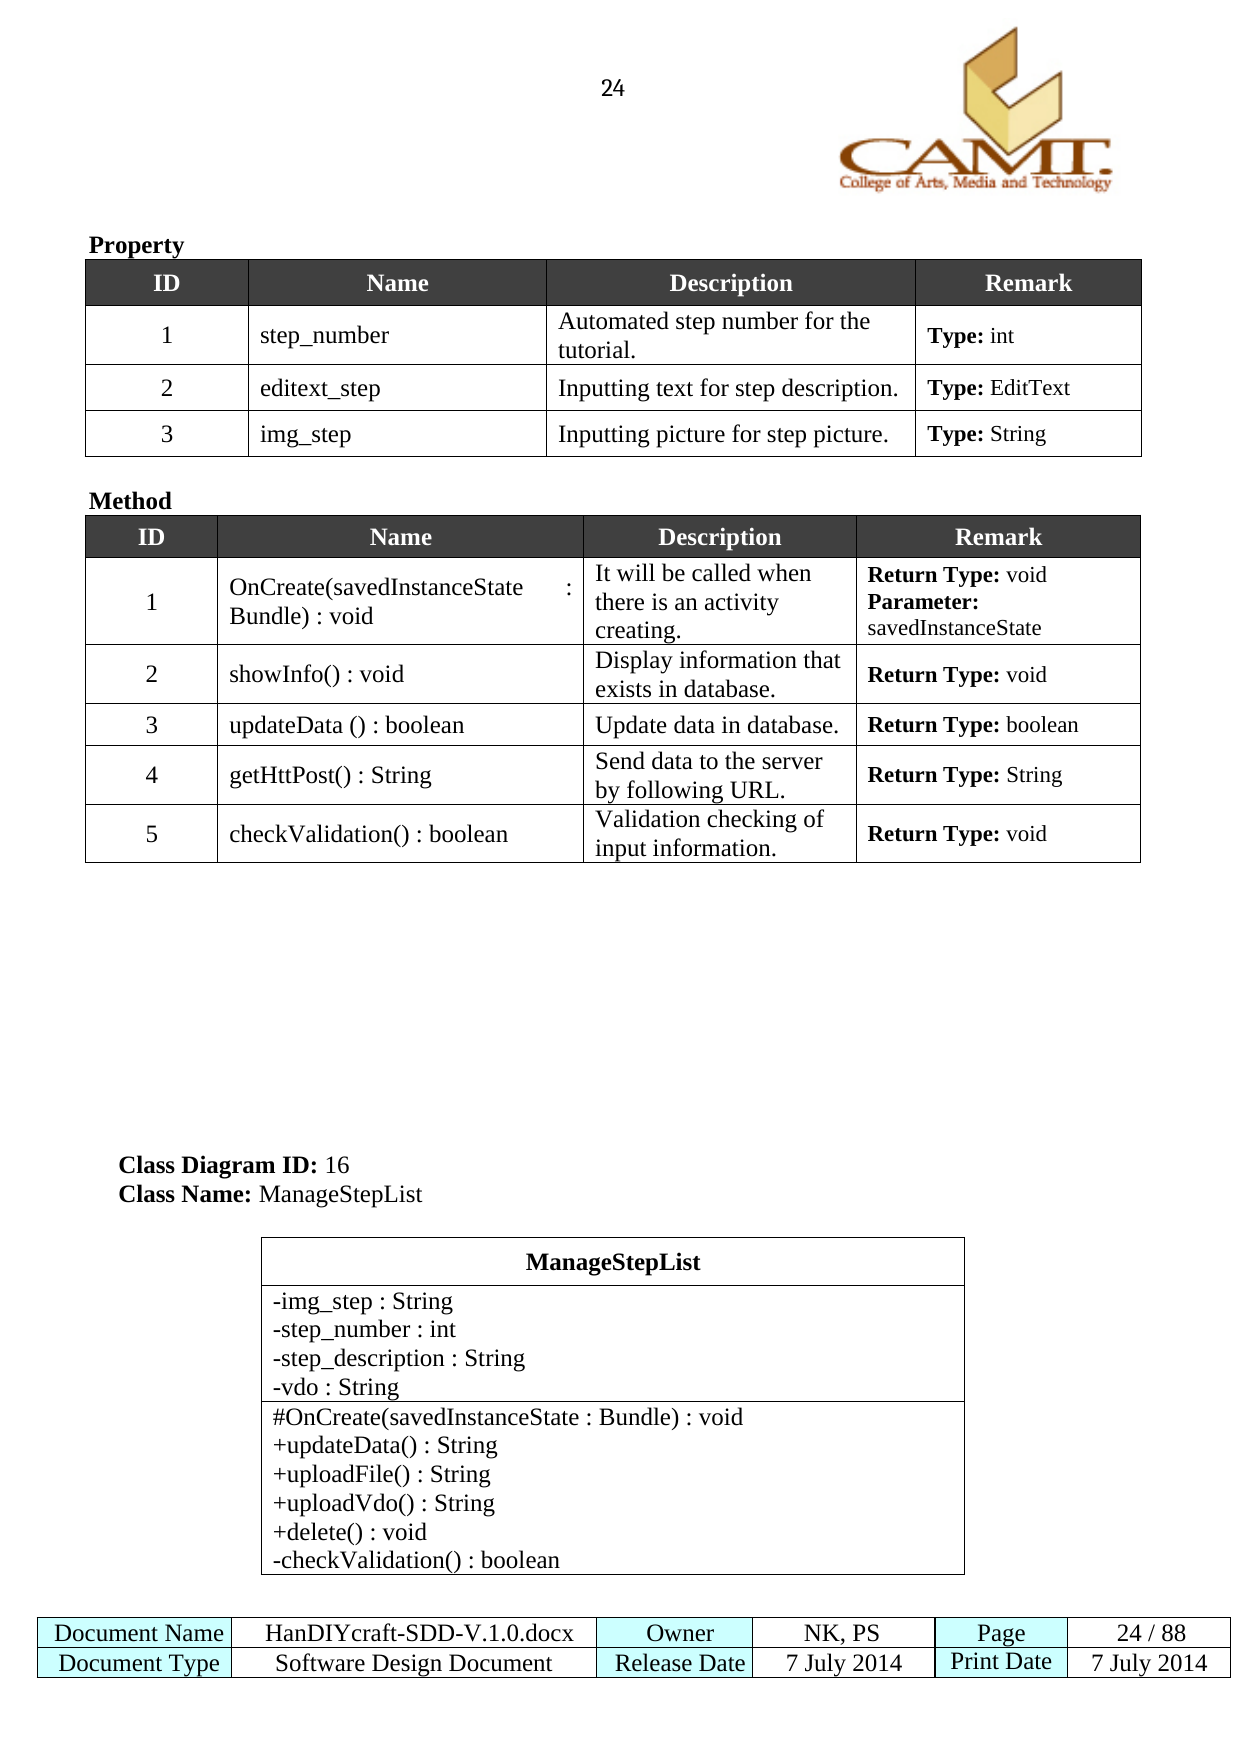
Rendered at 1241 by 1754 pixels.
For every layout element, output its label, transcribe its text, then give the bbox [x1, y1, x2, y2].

table_cell 1 [86, 306, 248, 364]
text Method [88, 486, 1108, 514]
table_cell Type: int [916, 306, 1141, 364]
table_cell Validation checking of input information. [584, 805, 856, 862]
table_cell Automated step number for the tutorial. [547, 306, 915, 364]
table_cell Inputting text for step description. [547, 365, 915, 410]
table_cell Return Type: void Parameter: savedInstanceState [857, 558, 1140, 644]
table_cell Display information that exists in database. [584, 645, 856, 703]
list Property [88, 230, 1108, 259]
text Class Diagram ID: 16 [118, 1151, 1108, 1179]
table_cell Return Type: void [857, 645, 1140, 703]
table_cell 4 [86, 746, 217, 803]
table_cell Type: String [916, 411, 1141, 456]
table_header Name [249, 260, 546, 305]
table_header ManageStepList [262, 1238, 964, 1285]
table_cell checkValidation() : boolean [218, 805, 583, 862]
table_cell Inputting picture for step picture. [547, 411, 915, 456]
table_cell step_number [249, 306, 546, 364]
table_cell Return Type: String [857, 746, 1140, 803]
table_cell Type: EditText [916, 365, 1141, 410]
table_cell 1 [86, 558, 217, 644]
table_header ID [86, 260, 248, 305]
table_cell Return Type: void [857, 805, 1140, 862]
table_cell #OnCreate(savedInstanceState : Bundle) : void +updateData() : String +uploadFile() : String +uploadVdo() : String +delete() : void -checkValidation() : boolean [262, 1402, 964, 1574]
table_header Remark [857, 516, 1140, 557]
table_cell Return Type: boolean [857, 704, 1140, 745]
table_cell 2 [86, 645, 217, 703]
picture [755, 18, 1221, 207]
text Class Name: ManageStepList [118, 1179, 1108, 1208]
table_cell 2 [86, 365, 248, 410]
table_cell OnCreate(savedInstanceState : Bundle) : void [218, 558, 583, 644]
table_header Name [218, 516, 583, 557]
table_header Remark [916, 260, 1141, 305]
table_cell 3 [86, 411, 248, 456]
table_cell editext_step [249, 365, 546, 410]
table_cell -img_step : String -step_number : int -step_description : String -vdo : String [262, 1286, 964, 1401]
table_cell showInfo() : void [218, 645, 583, 703]
table_cell Update data in database. [584, 704, 856, 745]
table_cell 3 [86, 704, 217, 745]
table_cell 5 [86, 805, 217, 862]
table_cell Send data to the server by following URL. [584, 746, 856, 803]
table_cell It will be called when there is an activity creating. [584, 558, 856, 644]
table_header Description [547, 260, 915, 305]
table_cell img_step [249, 411, 546, 456]
table_cell updateData () : boolean [218, 704, 583, 745]
table_header ID [86, 516, 217, 557]
table_header Description [584, 516, 856, 557]
table_cell getHttPost() : String [218, 746, 583, 803]
